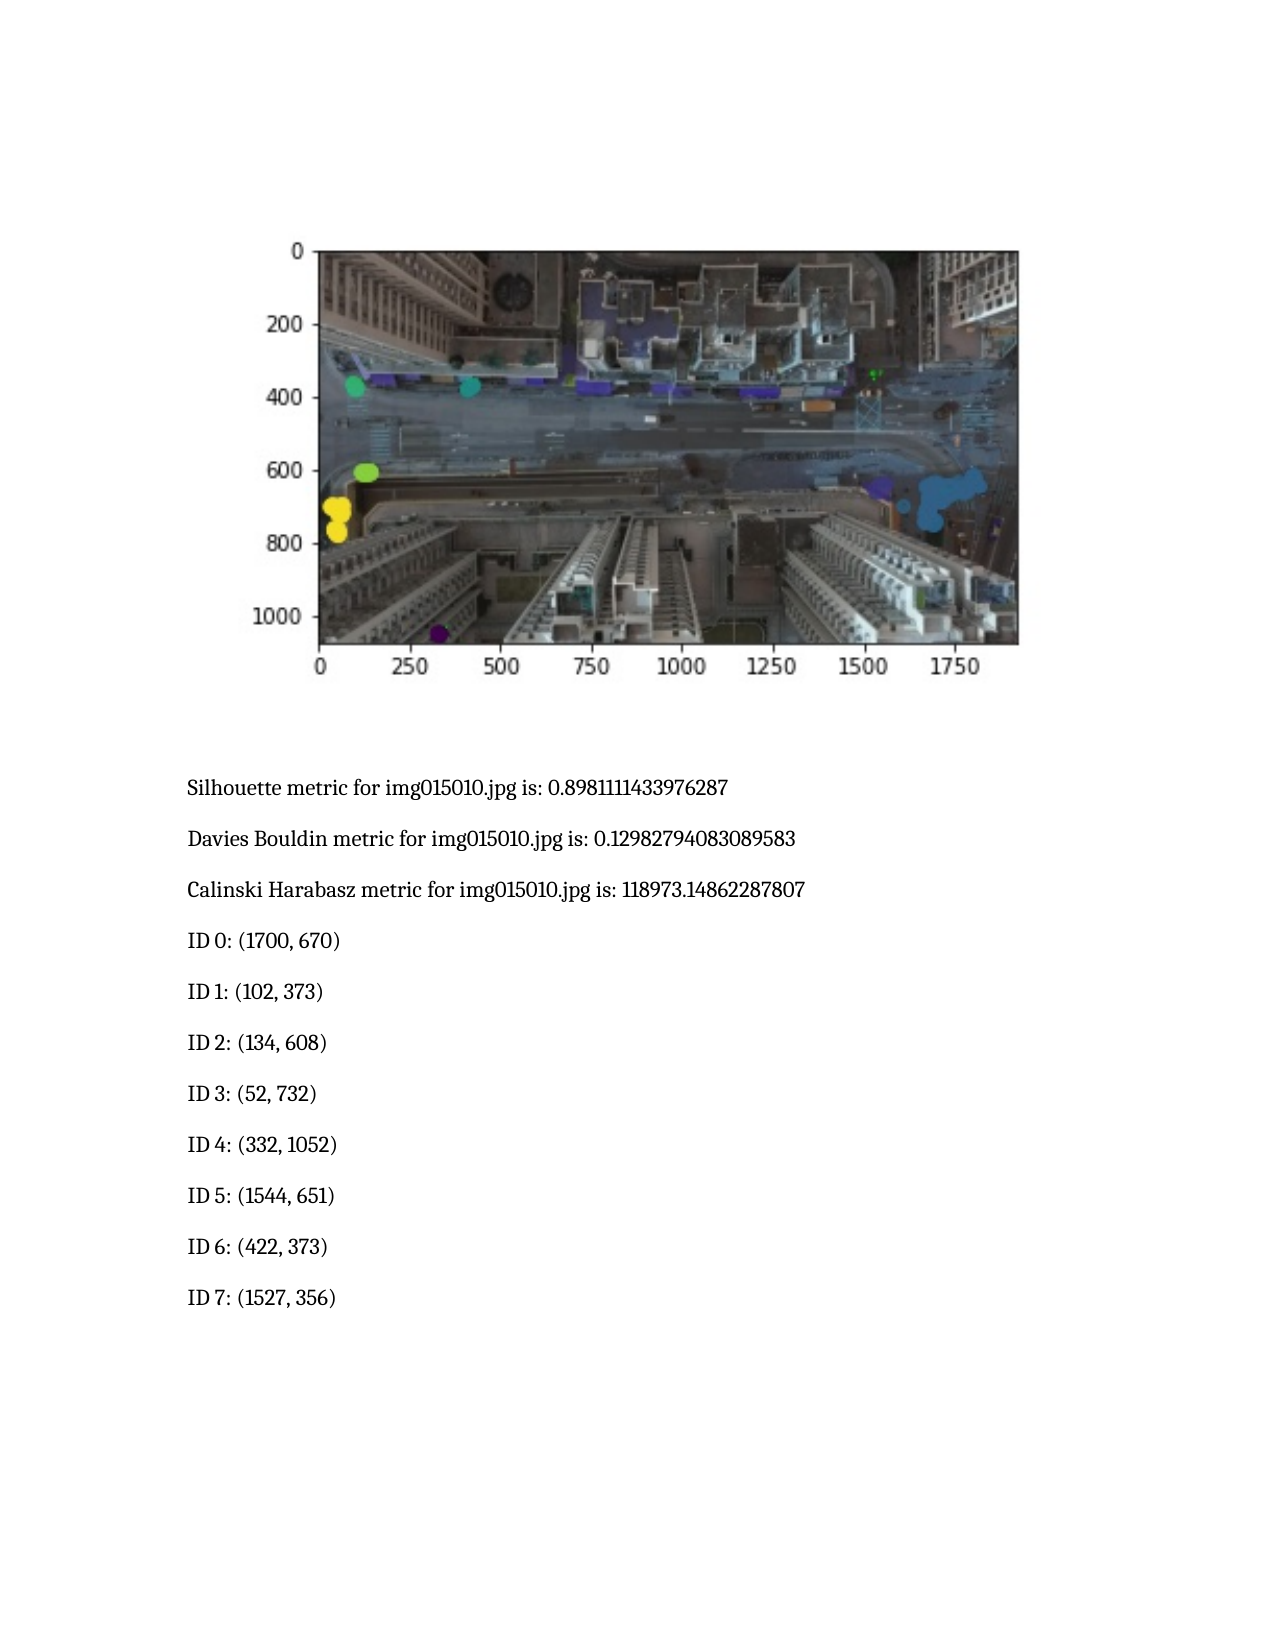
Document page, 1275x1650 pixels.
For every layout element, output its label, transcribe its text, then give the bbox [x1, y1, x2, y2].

text Calinski Harabasz metric for img015010.jpg is: 118973.14862287807 [187, 877, 1087, 903]
text Silhouette metric for img015010.jpg is: 0.8981111433976287 [187, 775, 1087, 801]
text ID 4: (332, 1052) [187, 1132, 1087, 1158]
text ID 0: (1700, 670) [187, 928, 1087, 954]
text ID 1: (102, 373) [187, 979, 1087, 1005]
text ID 6: (422, 373) [187, 1234, 1087, 1260]
text ID 7: (1527, 356) [187, 1285, 1087, 1311]
text Davies Bouldin metric for img015010.jpg is: 0.12982794083089583 [187, 826, 1087, 852]
text ID 3: (52, 732) [187, 1081, 1087, 1107]
picture [206, 150, 1107, 750]
text ID 5: (1544, 651) [187, 1183, 1087, 1209]
text ID 2: (134, 608) [187, 1030, 1087, 1056]
